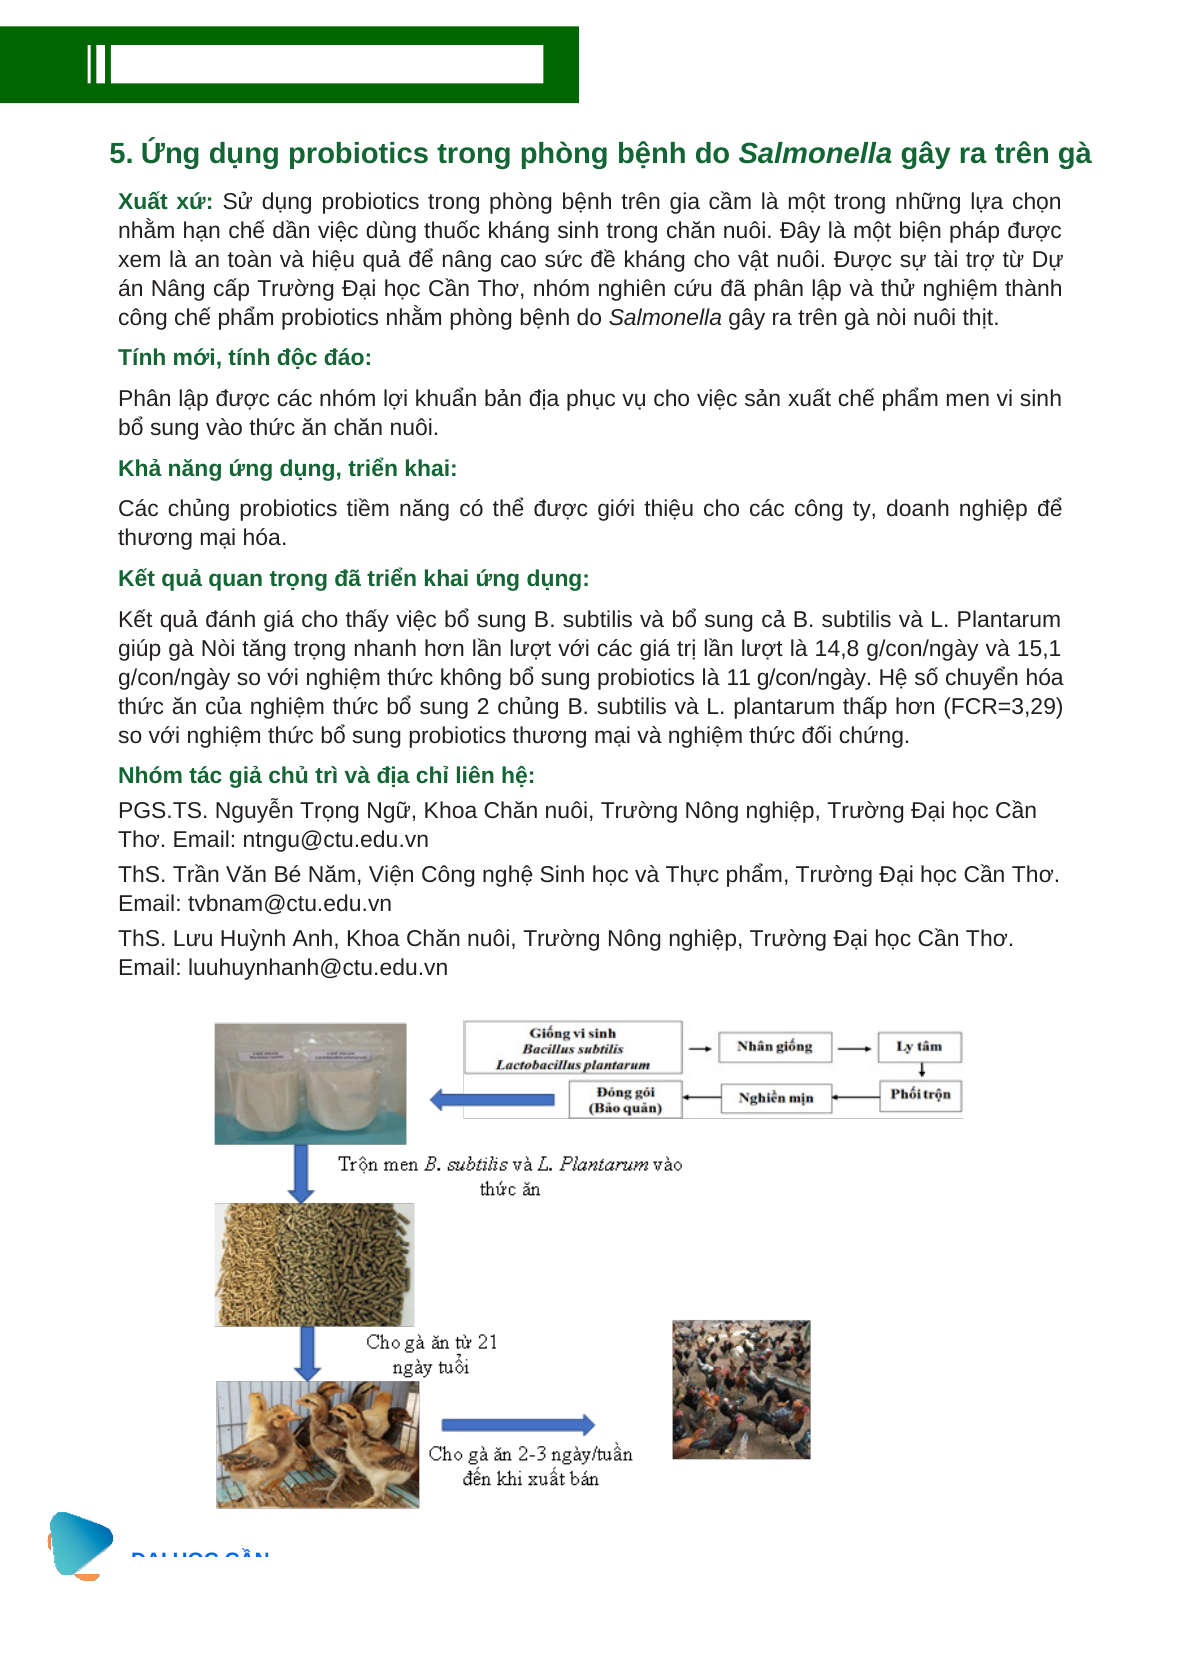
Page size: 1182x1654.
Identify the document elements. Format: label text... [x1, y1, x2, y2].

subtitle Kết quả quan trọng đã triển khai ứng dụng: [118, 565, 1175, 591]
subtitle Ứng dụng probiotics trong phòng bệnh do Salmonella gây ra trên gà [109, 136, 1175, 170]
text Xuất xứ: Sử dụng probiotics trong phòng bệnh trên gia cầm là một trong những lựa chọn nhằm hạn chế dần việc dùng thuốc kháng sinh trong chăn nuôi. Đây là một biện pháp được xem là an toàn và hiệu quả để nâng cao sức đề kháng cho vật nuôi. Được sự tài trợ từ Dự án Nâng cấp Trường Đại học Cần Thơ, nhóm nghiên cứu đã phân lập và thử nghiệm thành công chế phẩm probiotics nhằm phòng bệnh do Salmonella gây ra trên gà nòi nuôi thịt. [118, 188, 1063, 330]
subtitle Tính mới, tính độc đáo: [118, 344, 1175, 370]
picture [214, 1020, 964, 1510]
subtitle Khả năng ứng dụng, triển khai: [118, 454, 1175, 481]
text Các chủng probiotics tiềm năng có thể được giới thiệu cho các công ty, doanh nghiệp để thương mại hóa. [118, 495, 1063, 551]
text ThS. Trần Văn Bé Năm, Viện Công nghệ Sinh học và Thực phẩm, Trường Đại học Cần Thơ. Email: tvbnam@ctu.edu.vn [118, 861, 1076, 916]
text Phân lập được các nhóm lợi khuẩn bản địa phục vụ cho việc sản xuất chế phẩm men vi sinh bổ sung vào thức ăn chăn nuôi. [118, 385, 1063, 440]
picture [47, 1510, 113, 1581]
text ThS. Lưu Huỳnh Anh, Khoa Chăn nuôi, Trường Nông nghiệp, Trường Đại học Cần Thơ. Email: luuhuynhanh@ctu.edu.vn [118, 924, 1036, 980]
text PGS.TS. Nguyễn Trọng Ngữ, Khoa Chăn nuôi, Trường Nông nghiệp, Trường Đại học Cần Thơ. Email: ntngu@ctu.edu.vn [118, 797, 1076, 853]
text Kết quả đánh giá cho thấy việc bổ sung B. subtilis và bổ sung cả B. subtilis và L. Plantarum giúp gà Nòi tăng trọng nhanh hơn lần lượt với các giá trị lần lượt là 14,8 g/con/ngày và 15,1 g/con/ngày so với nghiệm thức không bổ sung probiotics là 11 g/con/ngày. Hệ số chuyển hóa thức ăn của nghiệm thức bổ sung 2 chủng B. subtilis và L. plantarum thấp hơn (FCR=3,29) so với nghiệm thức bổ sung probiotics thương mại và nghiệm thức đối chứng. [118, 606, 1063, 748]
subtitle Nhóm tác giả chủ trì và địa chỉ liên hệ: [118, 762, 1175, 788]
